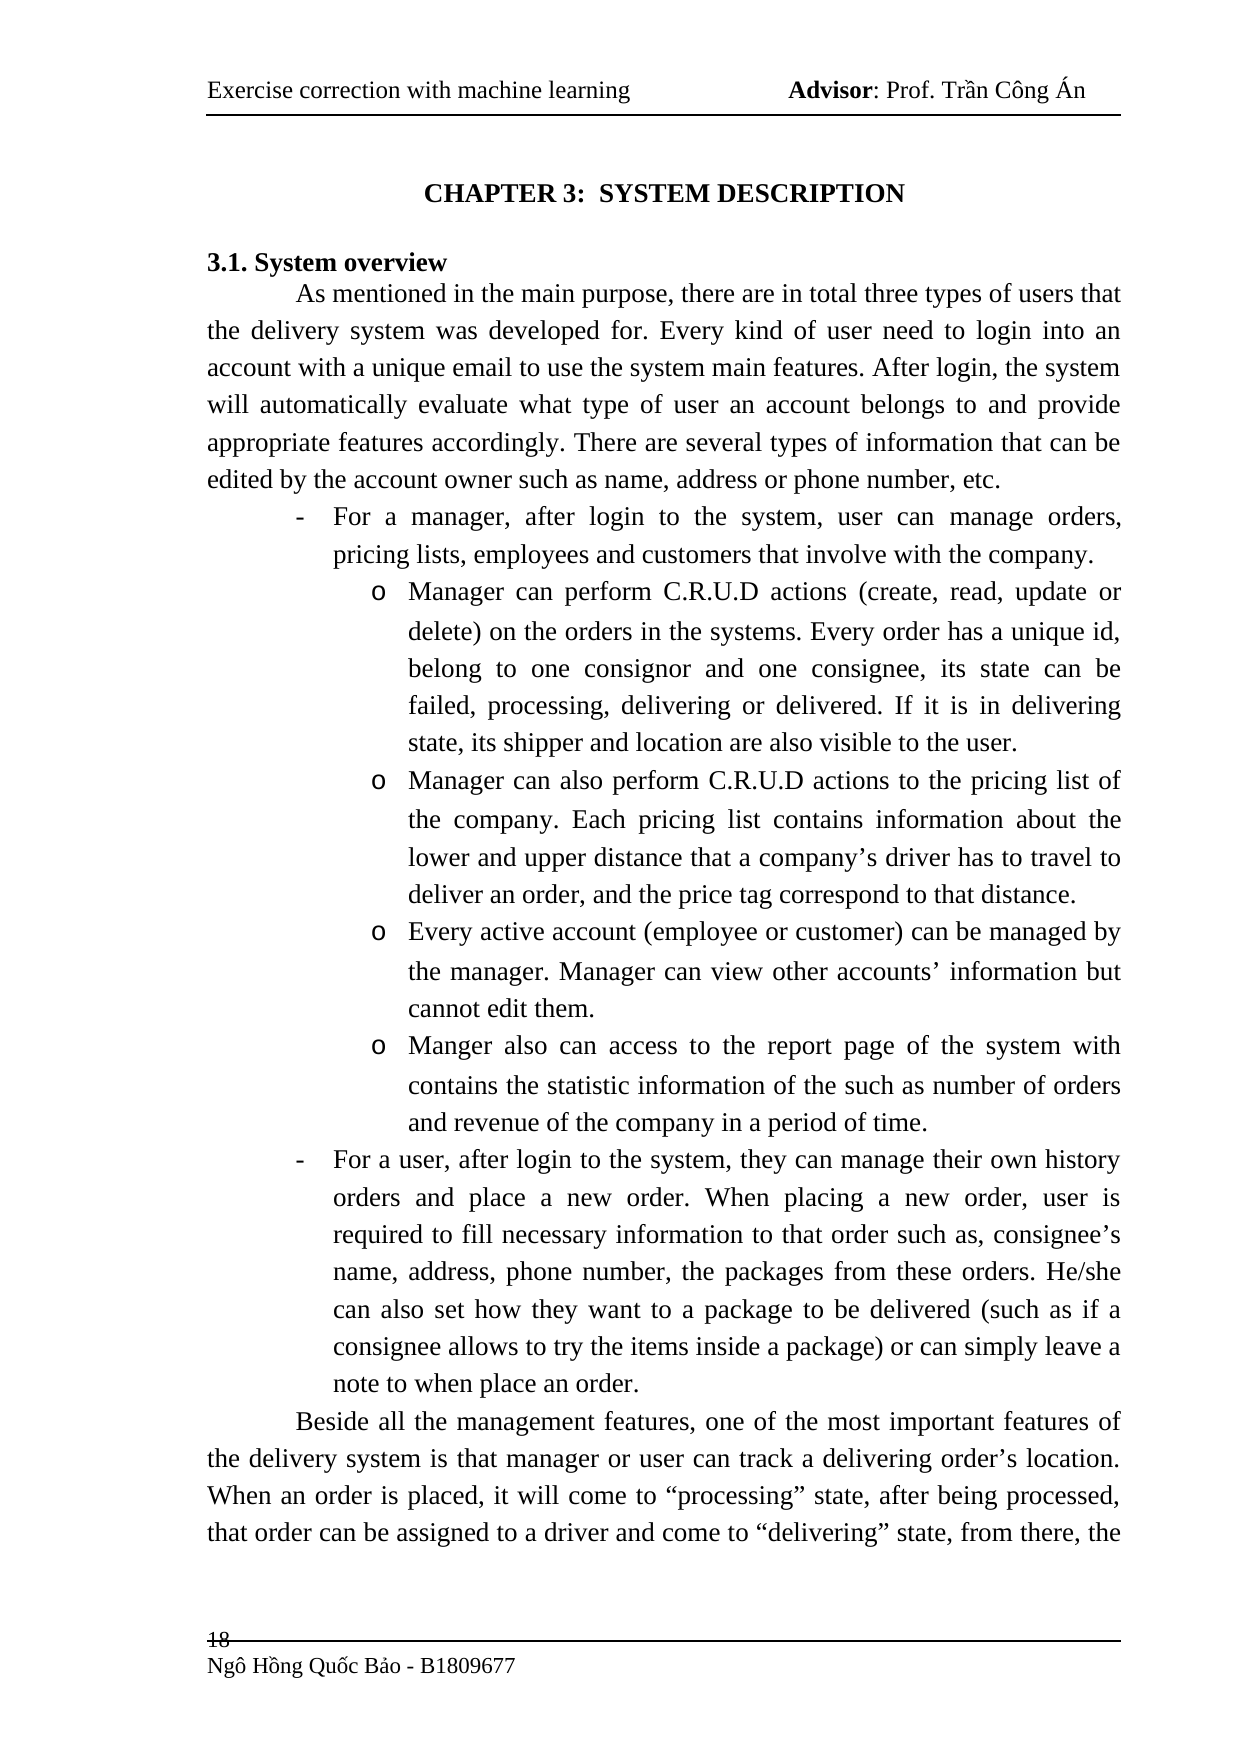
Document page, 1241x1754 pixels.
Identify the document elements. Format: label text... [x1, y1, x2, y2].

text SYSTEM DESCRIPTION [207, 177, 1122, 208]
list Every active account (employee or customer) can be managed by the manager. Manager can view other accounts’ information but cannot edit them. [370, 915, 1122, 1023]
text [207, 1405, 1122, 1548]
text As mentioned in the main purpose, there are in total three types of users that the delivery system was developed for. Every kind of user need to login into an account with a unique email to use the system main features. After login, the system will automatically evaluate what type of user an account belongs to and provide appropriate features accordingly. There are several types of information that can be edited by the account owner such as name, address or phone number, etc. [207, 277, 1122, 494]
list For a manager, after login to the system, user can manage orders, pricing lists, employees and customers that involve with the company. [295, 501, 1122, 569]
list Manger also can access to the report page of the system with contains the statistic information of the such as number of orders and revenue of the company in a period of time. [370, 1029, 1122, 1137]
list For a user, after login to the system, they can manage their own history orders and place a new order. When placing a new order, user is required to fill necessary information to that order such as, consignee’s name, address, phone number, the packages from these orders. He/she can also set how they want to a package to be delivered (such as if a consignee allows to try the items inside a package) or can simply leave a note to when place an order. [295, 1144, 1122, 1398]
list Manager can perform C.R.U.D actions (create, read, update or delete) on the orders in the systems. Every order has a unique id, belong to one consignor and one consignee, its state can be failed, processing, delivering or delivered. If it is in delivering state, its shipper and location are also visible to the user. [370, 575, 1122, 758]
text 3.1. System overview [207, 246, 1122, 277]
list Manager can also perform C.R.U.D actions to the pricing list of the company. Each pricing list contains information about the lower and upper distance that a company’s driver has to travel to deliver an order, and the price tag correspond to that distance. [370, 764, 1122, 909]
